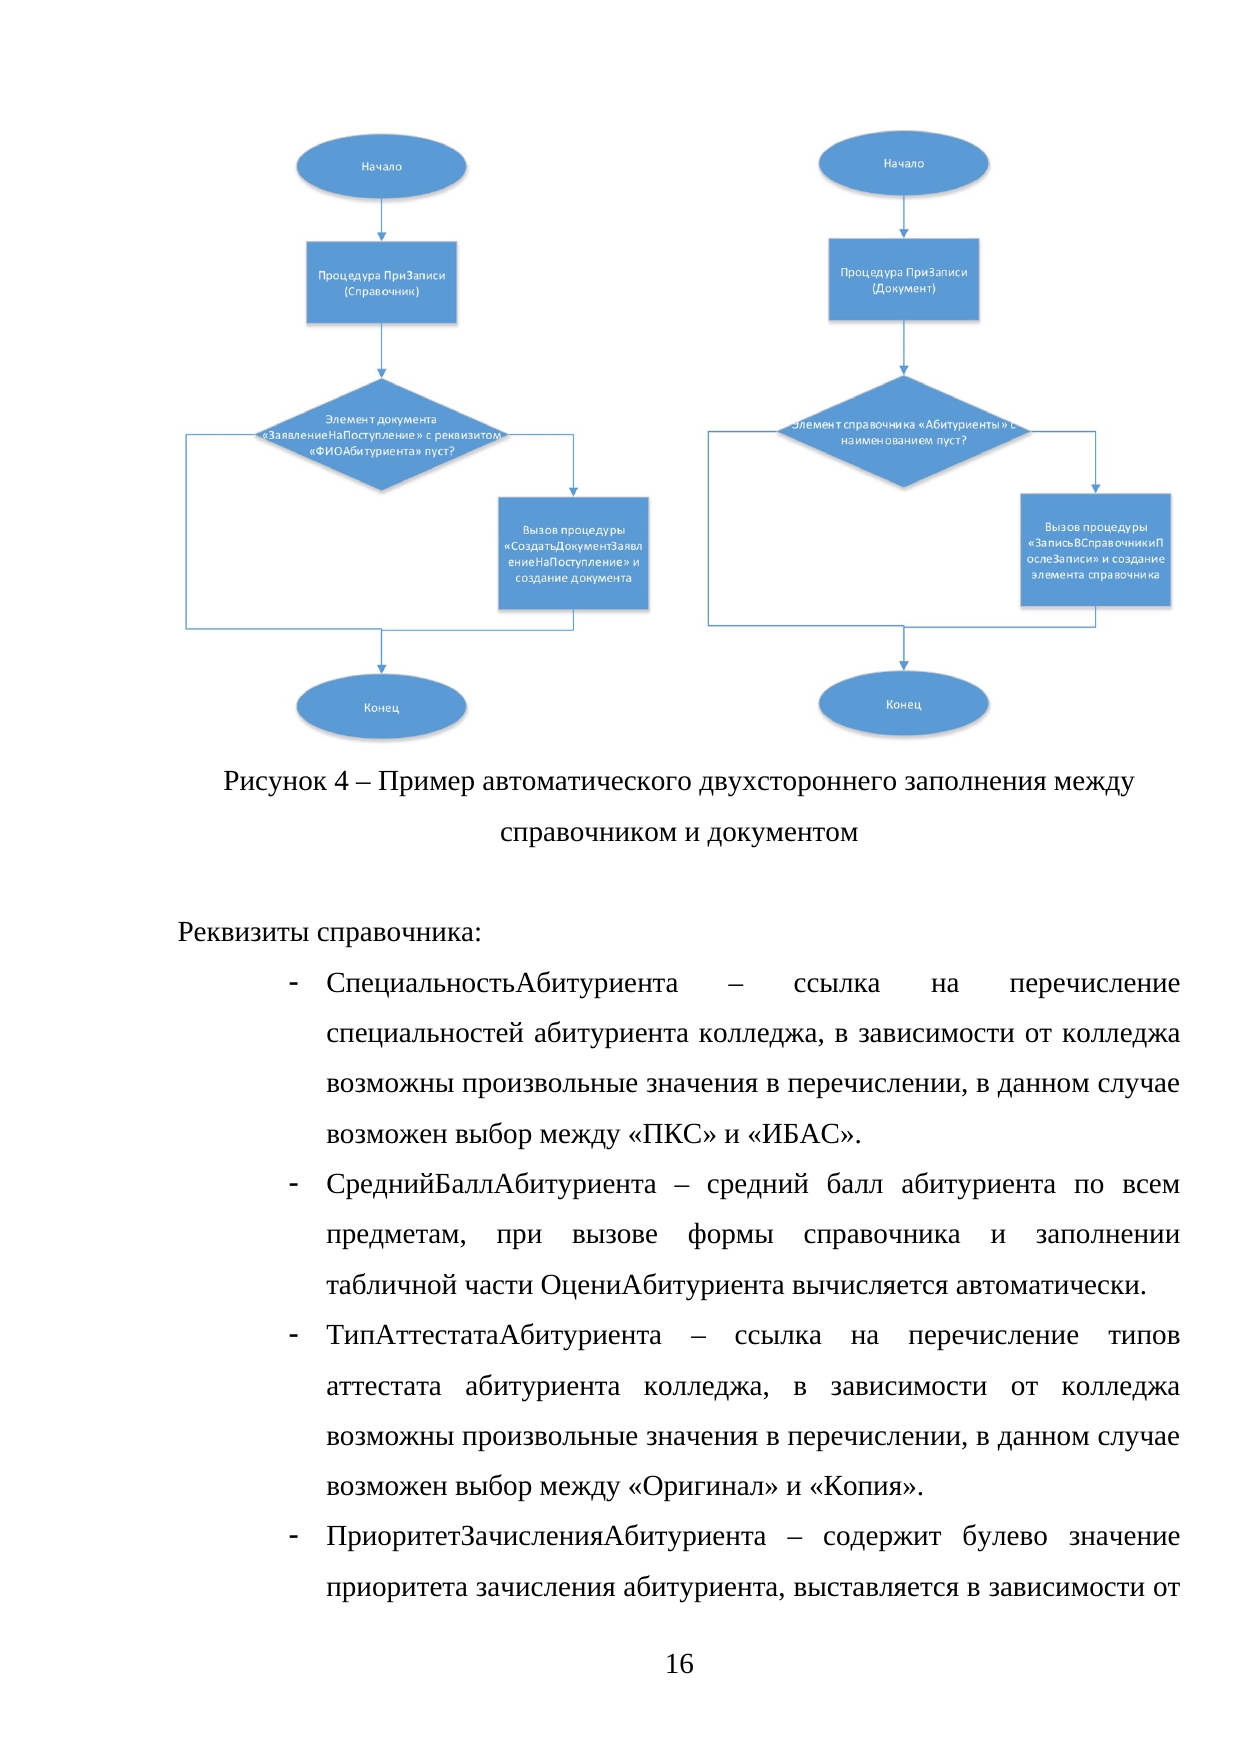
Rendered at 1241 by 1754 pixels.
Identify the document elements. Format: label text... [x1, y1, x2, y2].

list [288, 1518, 1181, 1602]
text Рисунок 4 – Пример автоматического двухстороннего заполнения между справочником и документом [177, 747, 1181, 847]
list СреднийБаллАбитуриента – средний балл абитуриента по всем предметам, при вызове формы справочника и заполнении табличной части ОцениАбитуриента вычисляется автоматически. [288, 1166, 1181, 1300]
list ТипАттестатаАбитуриента – ссылка на перечисление типов аттестата абитуриента колледжа, в зависимости от колледжа возможны произвольные значения в перечислении, в данном случае возможен выбор между «Оригинал» и «Копия». [288, 1317, 1181, 1502]
list СпециальностьАбитуриента – ссылка на перечисление специальностей абитуриента колледжа, в зависимости от колледжа возможны произвольные значения в перечислении, в данном случае возможен выбор между «ПКС» и «ИБАС». [288, 965, 1181, 1149]
text Реквизиты справочника: [177, 914, 1181, 948]
picture [177, 118, 1182, 747]
